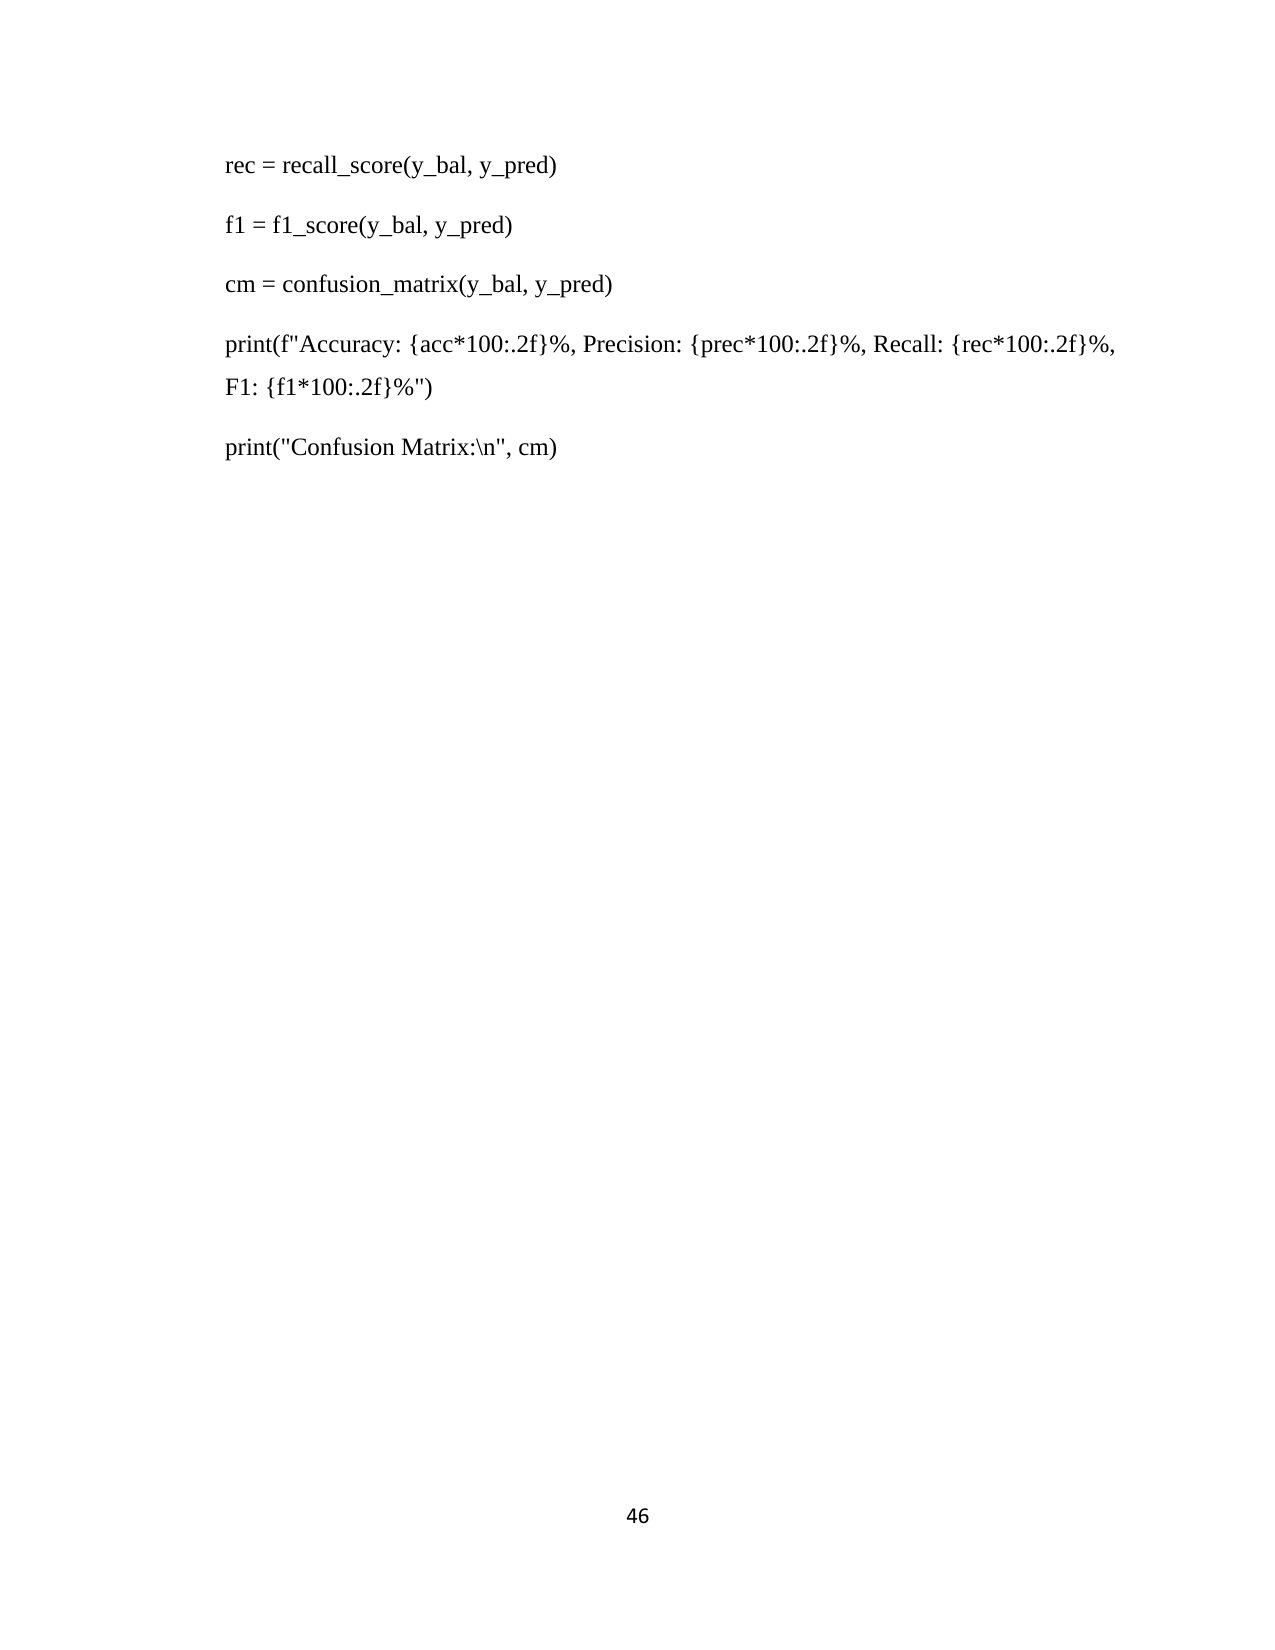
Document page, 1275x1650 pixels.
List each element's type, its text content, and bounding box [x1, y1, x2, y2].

text print(f"Accuracy: {acc*100:.2f}%, Precision: {prec*100:.2f}%, Recall: {rec*100:.2f}%, F1: {f1*100:.2f}%") [225, 329, 1125, 401]
text cm = confusion_matrix(y_bal, y_pred) [225, 269, 1125, 298]
text print("Confusion Matrix:\n", cm) [225, 432, 1125, 461]
text rec = recall_score(y_bal, y_pred) [225, 150, 1125, 179]
text f1 = f1_score(y_bal, y_pred) [225, 210, 1125, 238]
